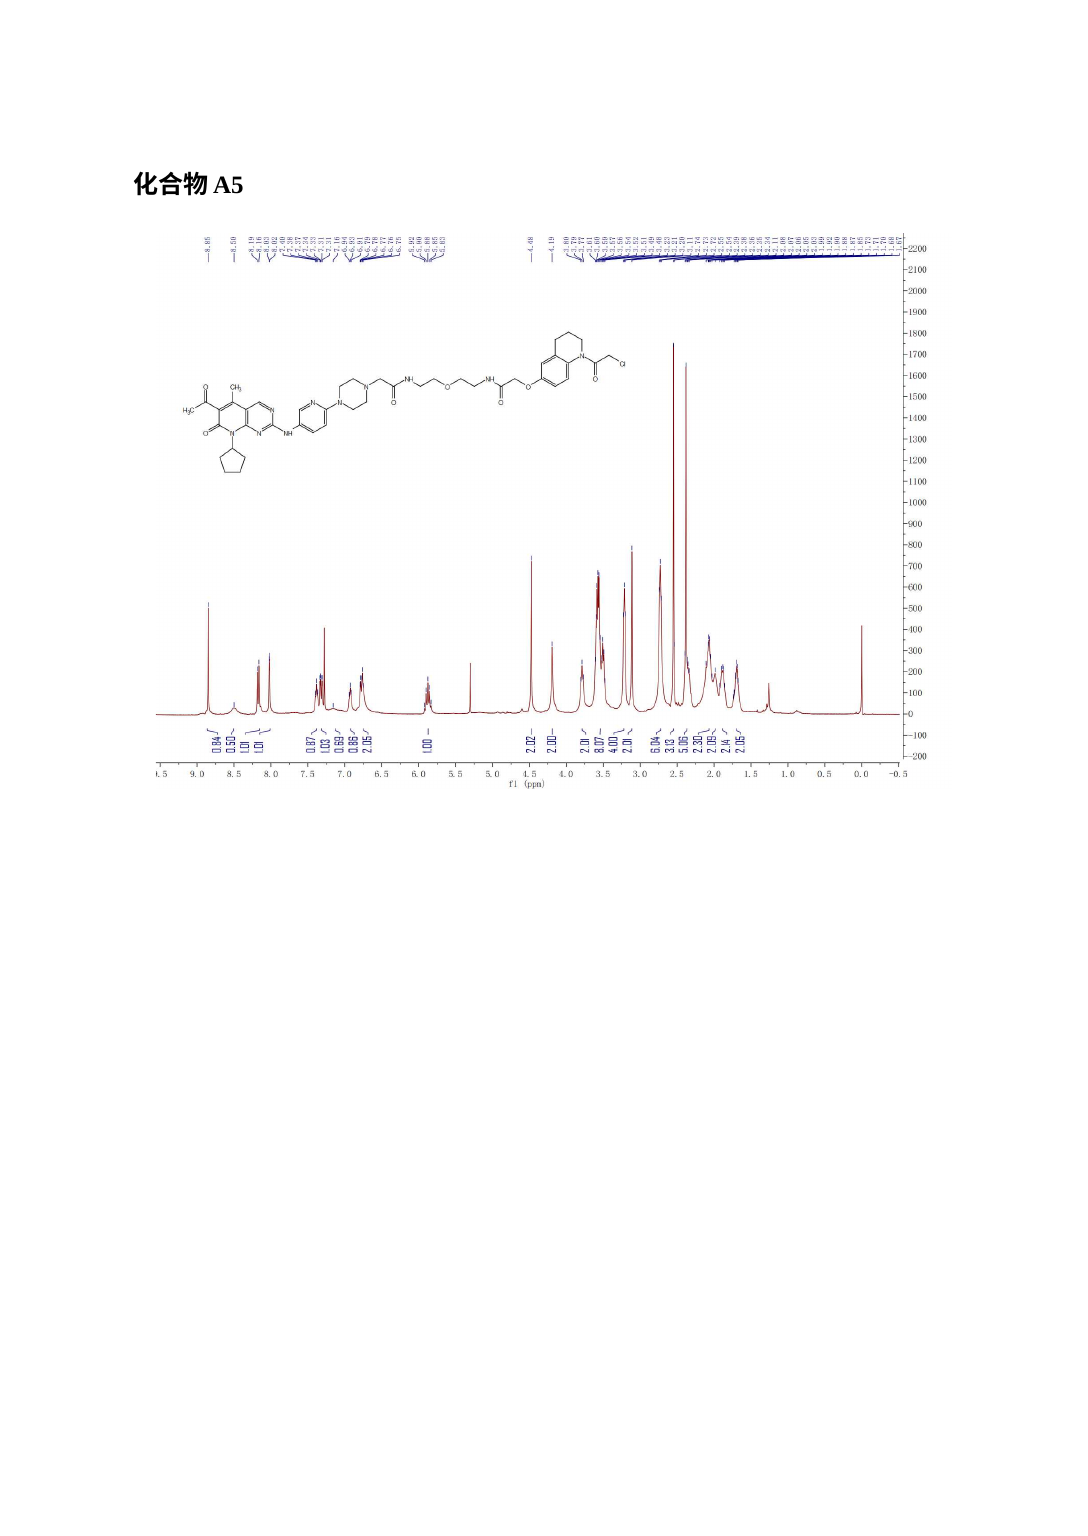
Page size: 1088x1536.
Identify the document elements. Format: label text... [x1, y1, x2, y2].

text 化合物A5 [133, 150, 975, 215]
picture [155, 233, 953, 789]
